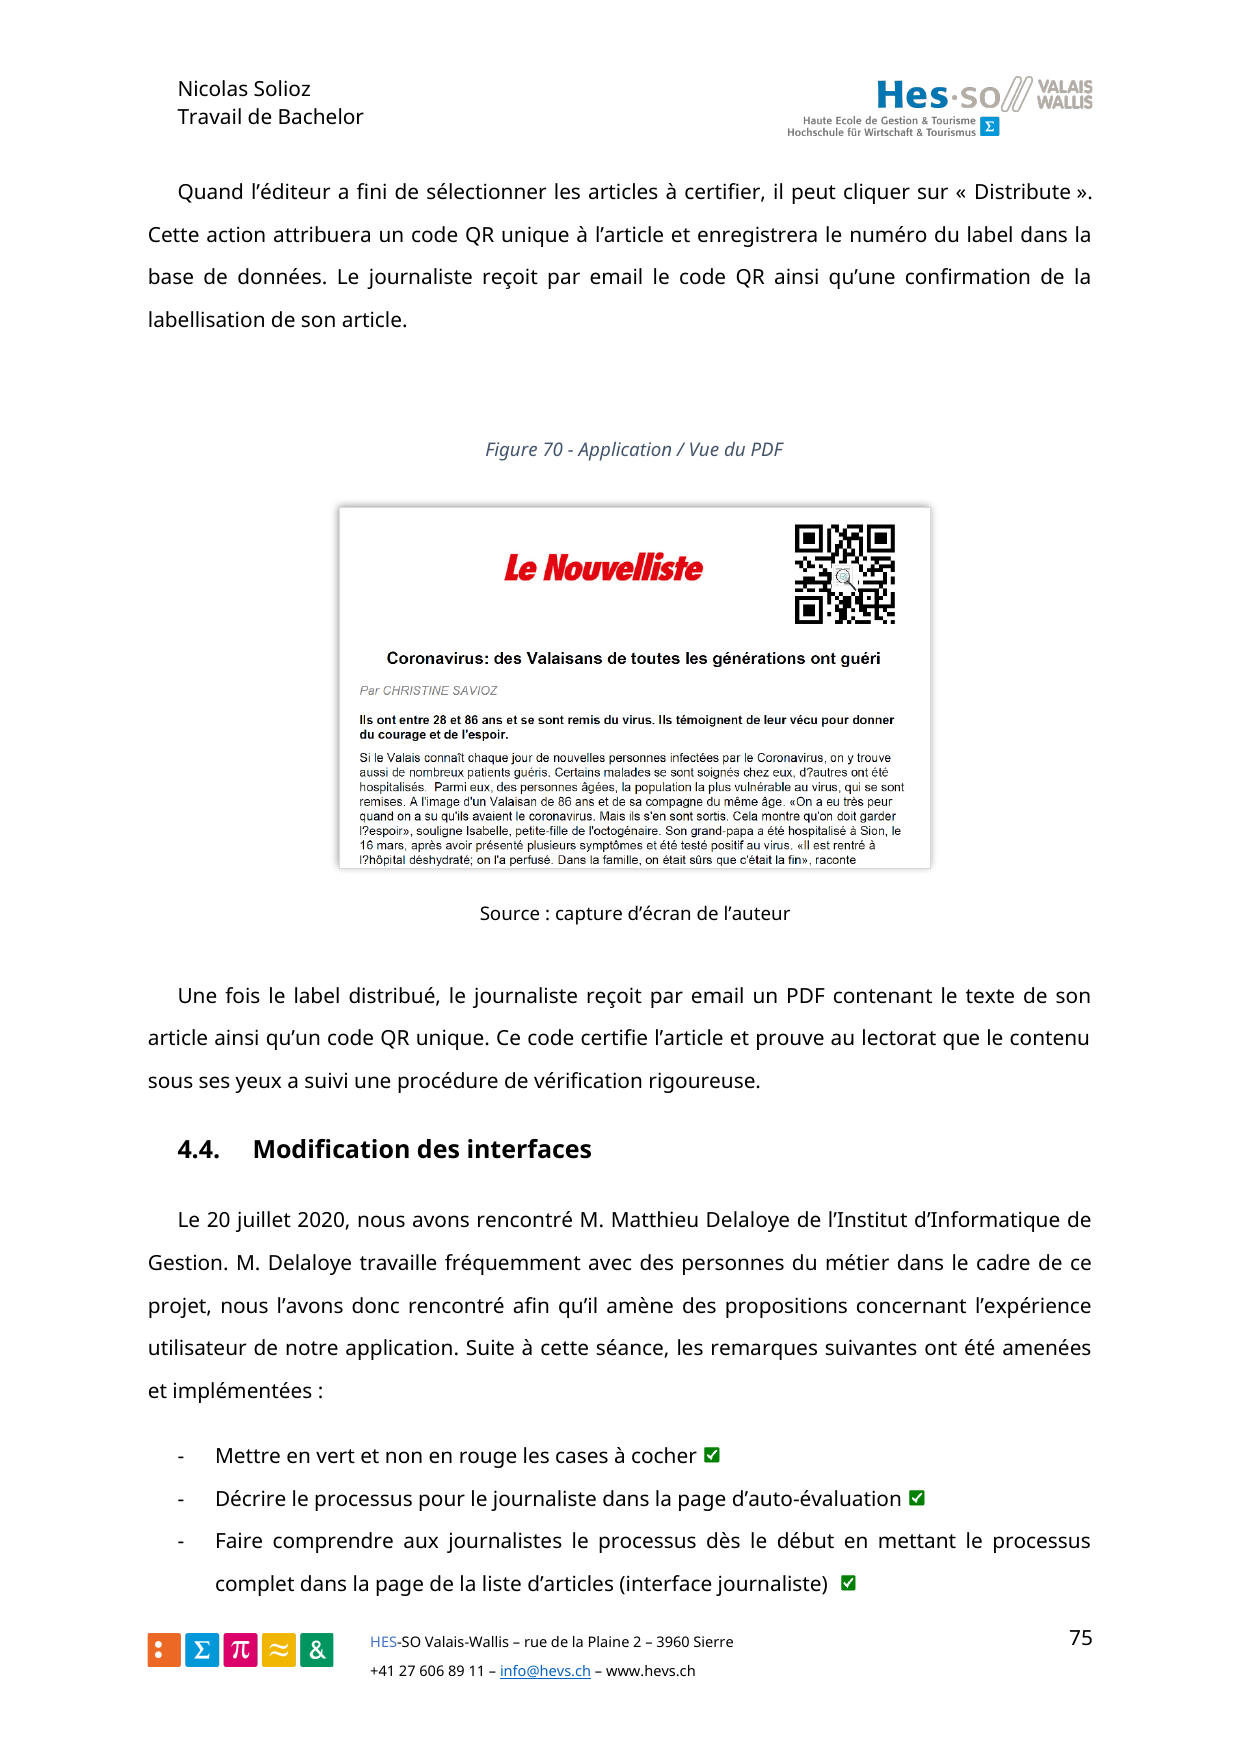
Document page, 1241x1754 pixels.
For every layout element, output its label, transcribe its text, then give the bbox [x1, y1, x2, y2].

picture [147, 1633, 185, 1667]
text Source : capture d’écran de l’auteur [148, 900, 1093, 926]
list Décrire le processus pour le journaliste dans la page d’auto-évaluation [177, 1484, 1093, 1512]
text Figure 70 - Application / Vue du PDF [148, 436, 1093, 462]
picture [196, 1642, 202, 1652]
text Le 20 juillet 2020, nous avons rencontré M. Matthieu Delaloye de l’Institut d’Informatique de Gestion. M. Delaloye travaille fréquemment avec des personnes du métier dans le cadre de ce projet, nous l’avons donc rencontré afin qu’il amène des propositions concernant l’expérience utilisateur de notre application. Suite à cette séance, les remarques suivantes ont été amenées et implémentées : [148, 1206, 1093, 1404]
picture [839, 1573, 857, 1592]
picture [196, 1654, 209, 1658]
picture [702, 1446, 720, 1464]
picture [907, 1488, 926, 1507]
text Une fois le label distribué, le journaliste reçoit par email un PDF contenant le texte de son article ainsi qu’un code QR unique. Ce code certifie l’article et prouve au lectorat que le contenu sous ses yeux a suivi une procédure de vérification rigoureuse. [148, 981, 1093, 1094]
picture [788, 76, 1093, 136]
list Mettre en vert et non en rouge les cases à cocher [177, 1441, 1093, 1470]
list Faire comprendre aux journalistes le processus dès le début en mettant le processus complet dans la page de la liste d’articles (interface journaliste) [177, 1527, 1093, 1598]
subtitle Modification des interfaces [177, 1132, 1093, 1166]
text Quand l’éditeur a fini de sélectionner les articles à certifier, il peut cliquer sur « Distribute ». Cette action attribuera un code QR unique à l’article et enregistrera le numéro du label dans la base de données. Le journaliste reçoit par email le code QR ainsi qu’une confirmation de la labellisation de son article. [148, 177, 1093, 333]
picture [340, 508, 930, 868]
picture [219, 1633, 334, 1667]
